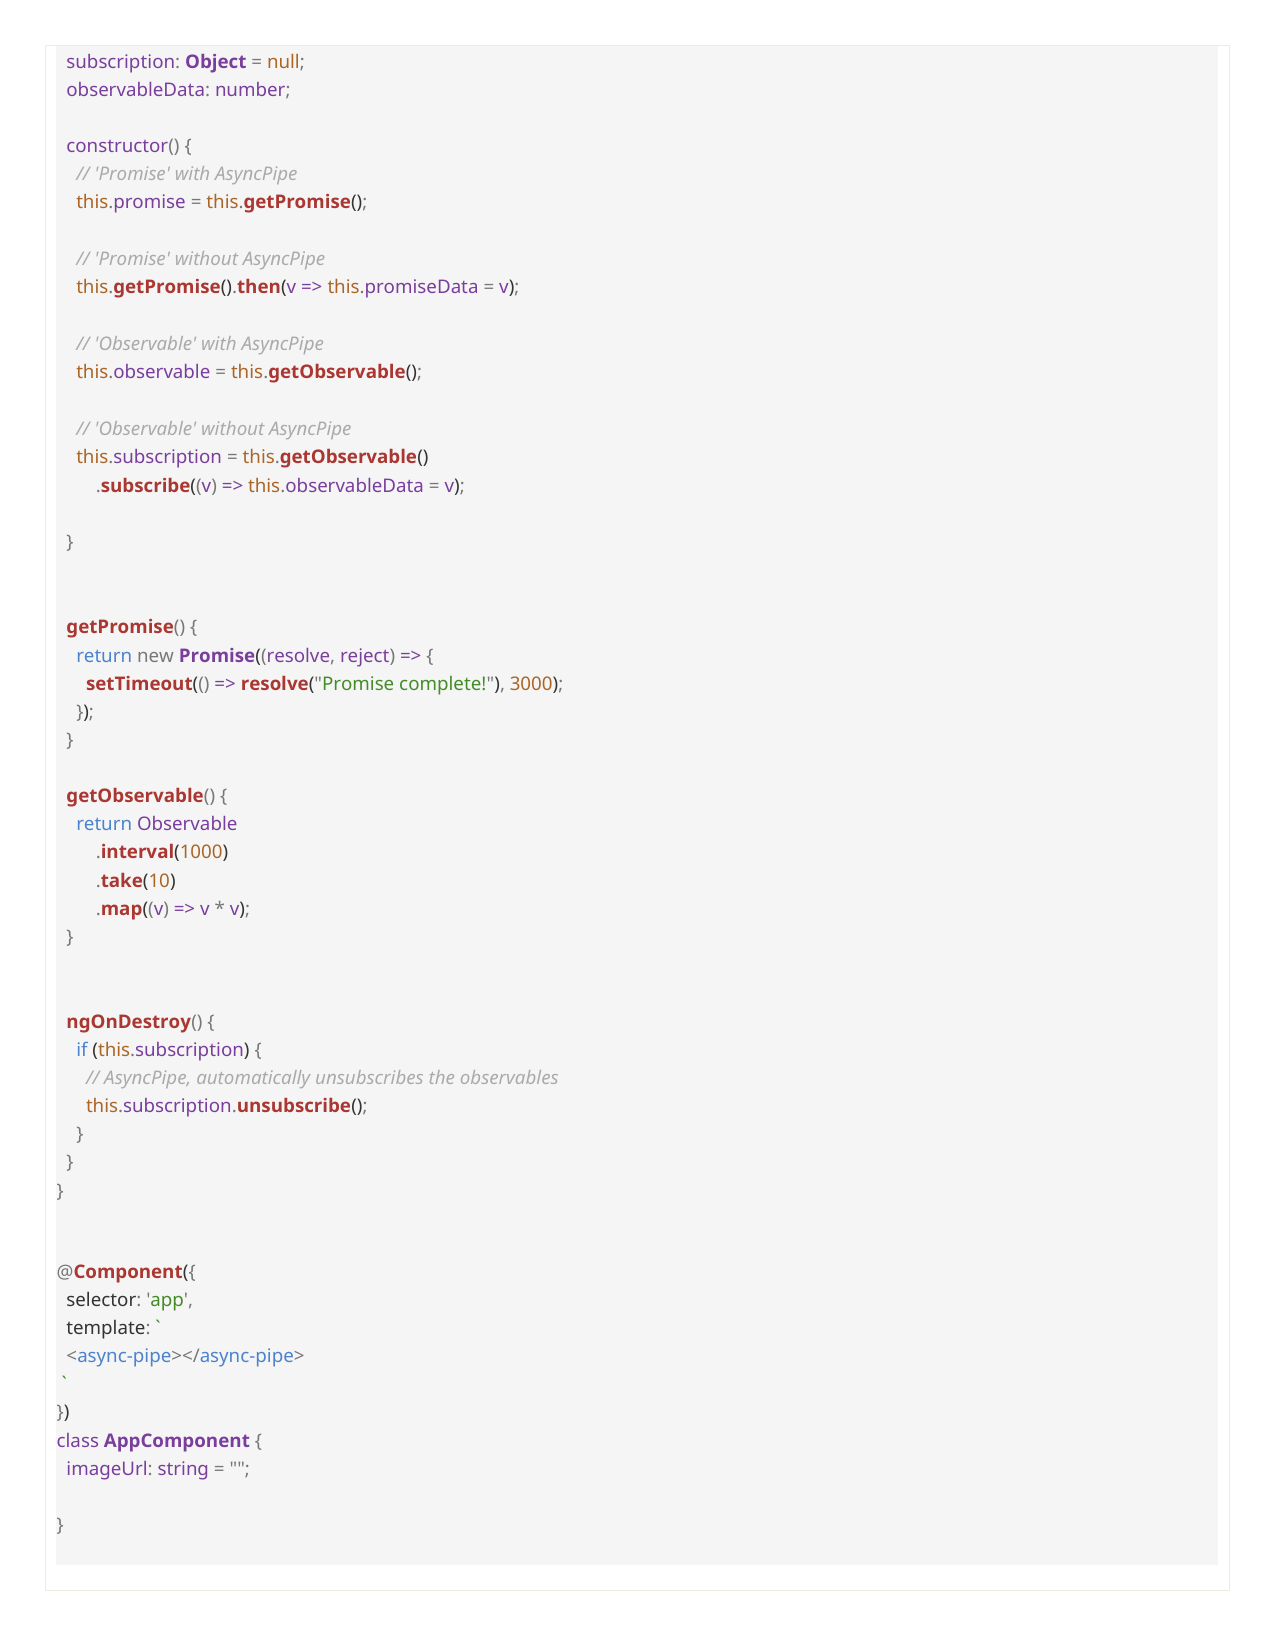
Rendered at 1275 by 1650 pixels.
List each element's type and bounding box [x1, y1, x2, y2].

table_cell [46, 46, 1229, 1590]
